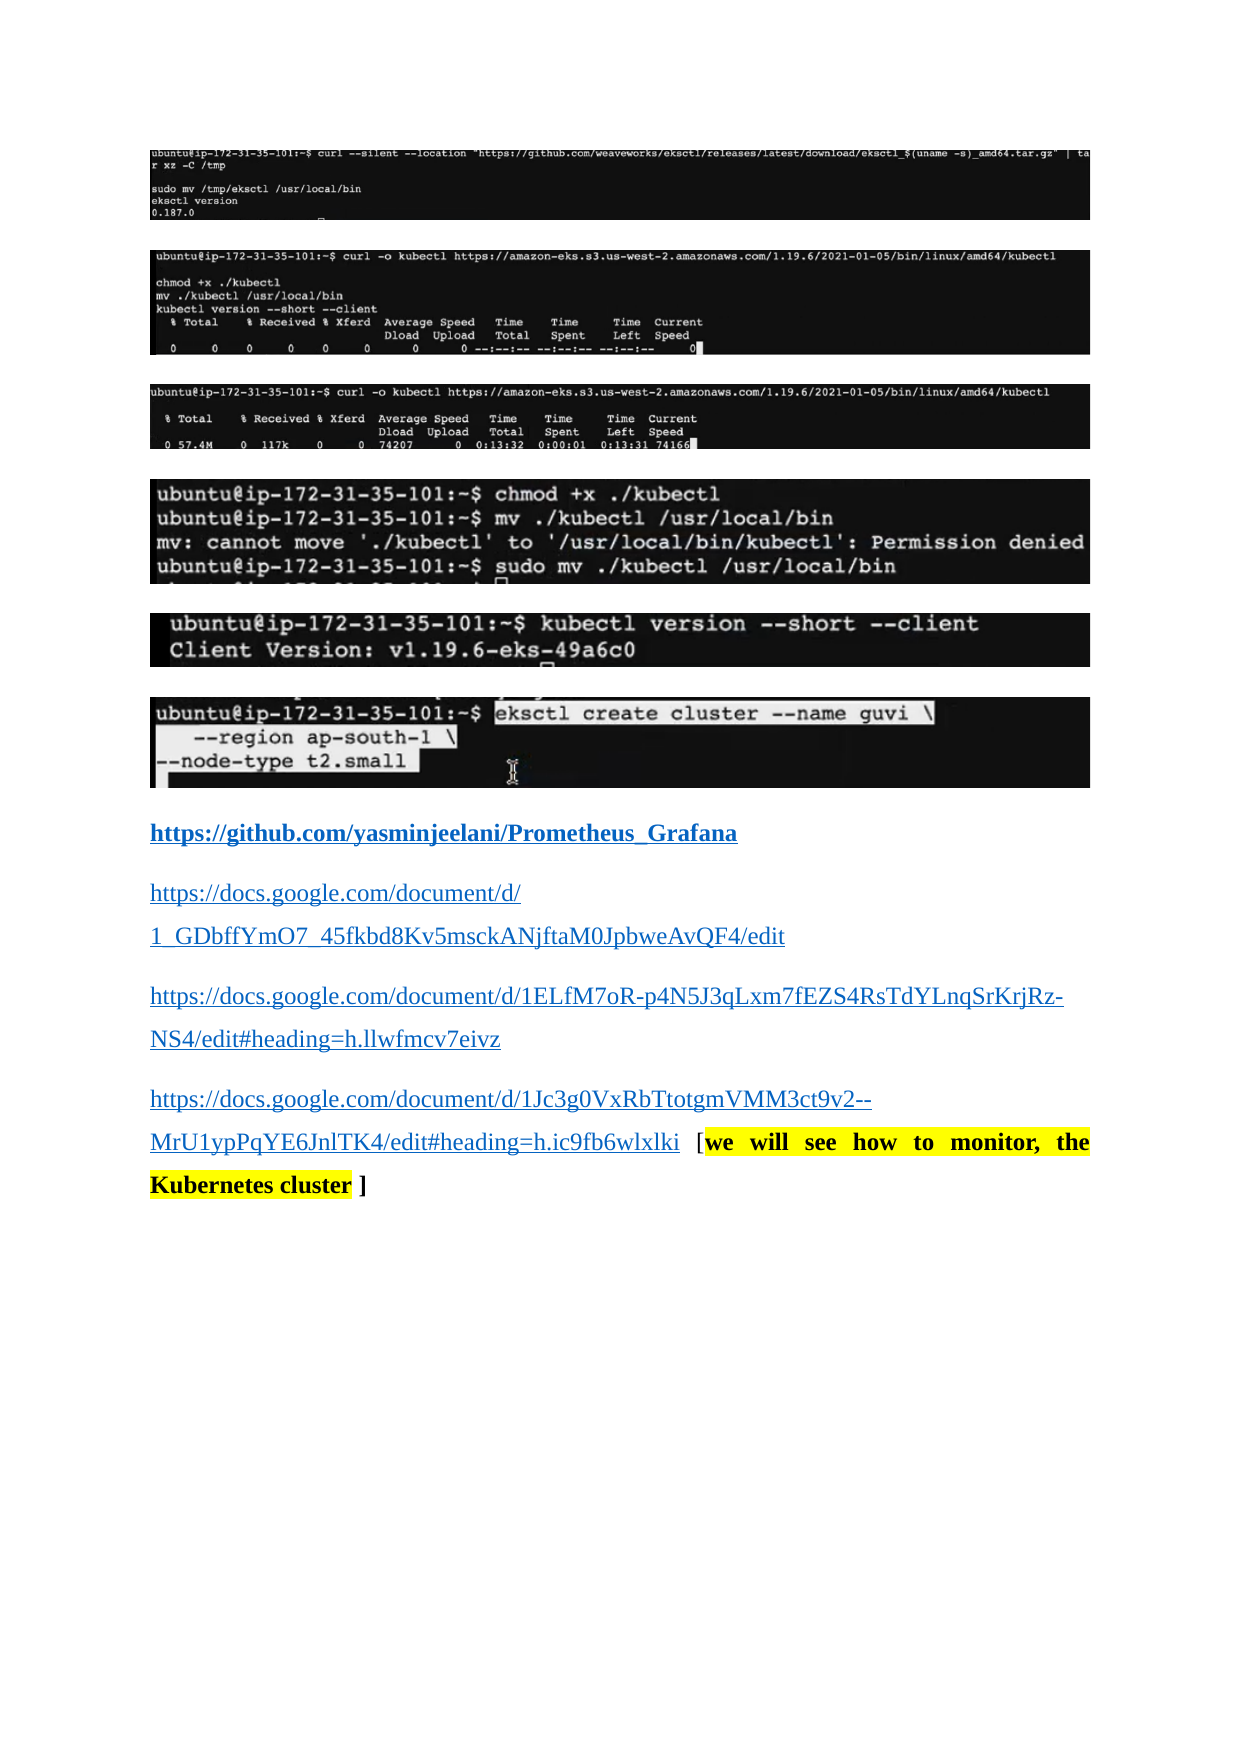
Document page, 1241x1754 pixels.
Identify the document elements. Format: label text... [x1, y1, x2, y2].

picture [150, 250, 1091, 355]
text https://github.com/yasminjeelani/Prometheus_Grafana [150, 818, 1090, 847]
picture [150, 613, 1091, 667]
text https://docs.google.com/document/d/1Jc3g0VxRbTtotgmVMM3ct9v2--MrU1ypPqYE6JnlTK4/edit#heading=h.ic9fb6wlxlki [we will see how to monitor, the Kubernetes cluster ] [150, 1084, 1090, 1199]
picture [150, 479, 1091, 584]
text https://docs.google.com/document/d/1_GDbffYmO7_45fkbd8Kv5msckANjftaM0JpbweAvQF4/edit [150, 878, 1090, 950]
picture [150, 150, 1091, 220]
picture [150, 697, 1091, 788]
picture [150, 384, 1091, 449]
text https://docs.google.com/document/d/1ELfM7oR-p4N5J3qLxm7fEZS4RsTdYLnqSrKrjRz-NS4/edit#heading=h.llwfmcv7eivz [150, 981, 1090, 1053]
